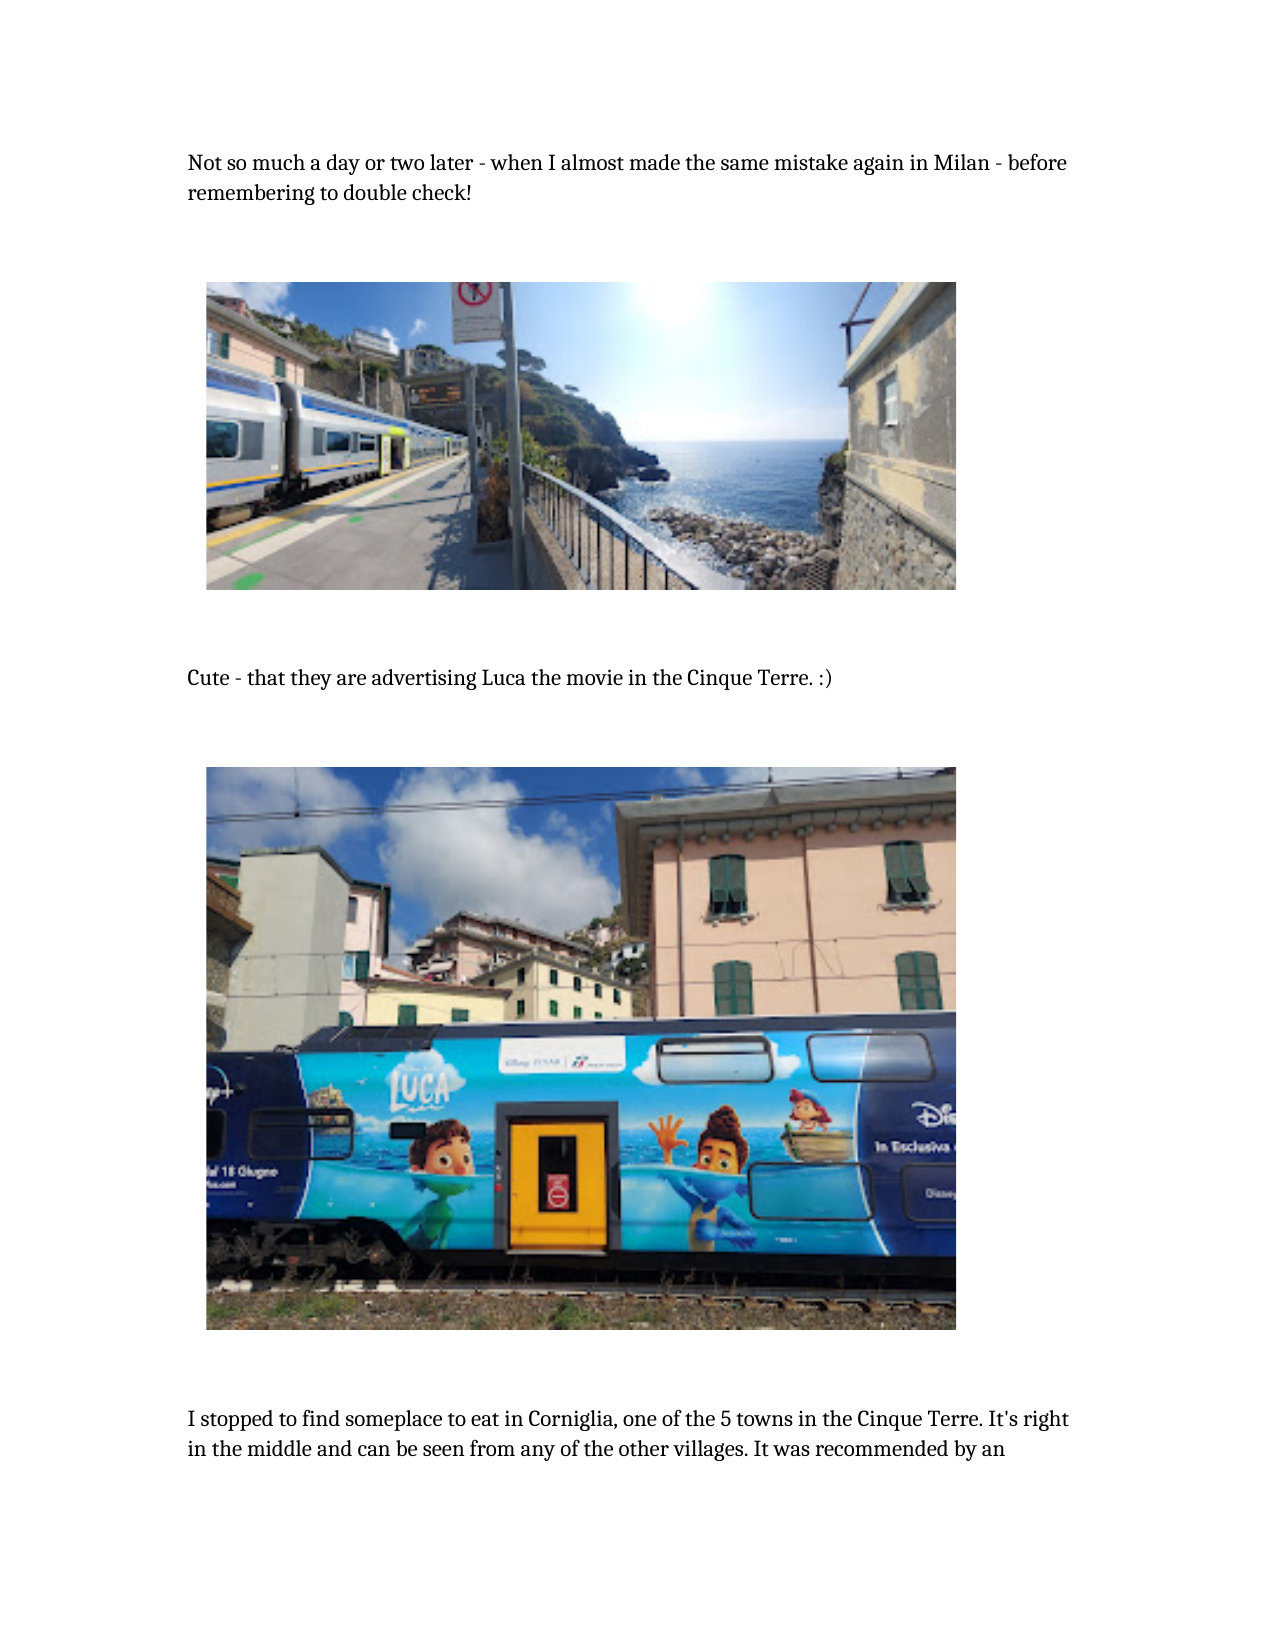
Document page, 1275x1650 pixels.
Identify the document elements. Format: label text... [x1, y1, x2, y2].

picture [206, 282, 957, 590]
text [187, 1405, 1087, 1462]
picture [206, 767, 957, 1330]
text Cute - that they are advertising Luca the movie in the Cinque Terre. :) [187, 665, 1087, 691]
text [187, 150, 1087, 207]
